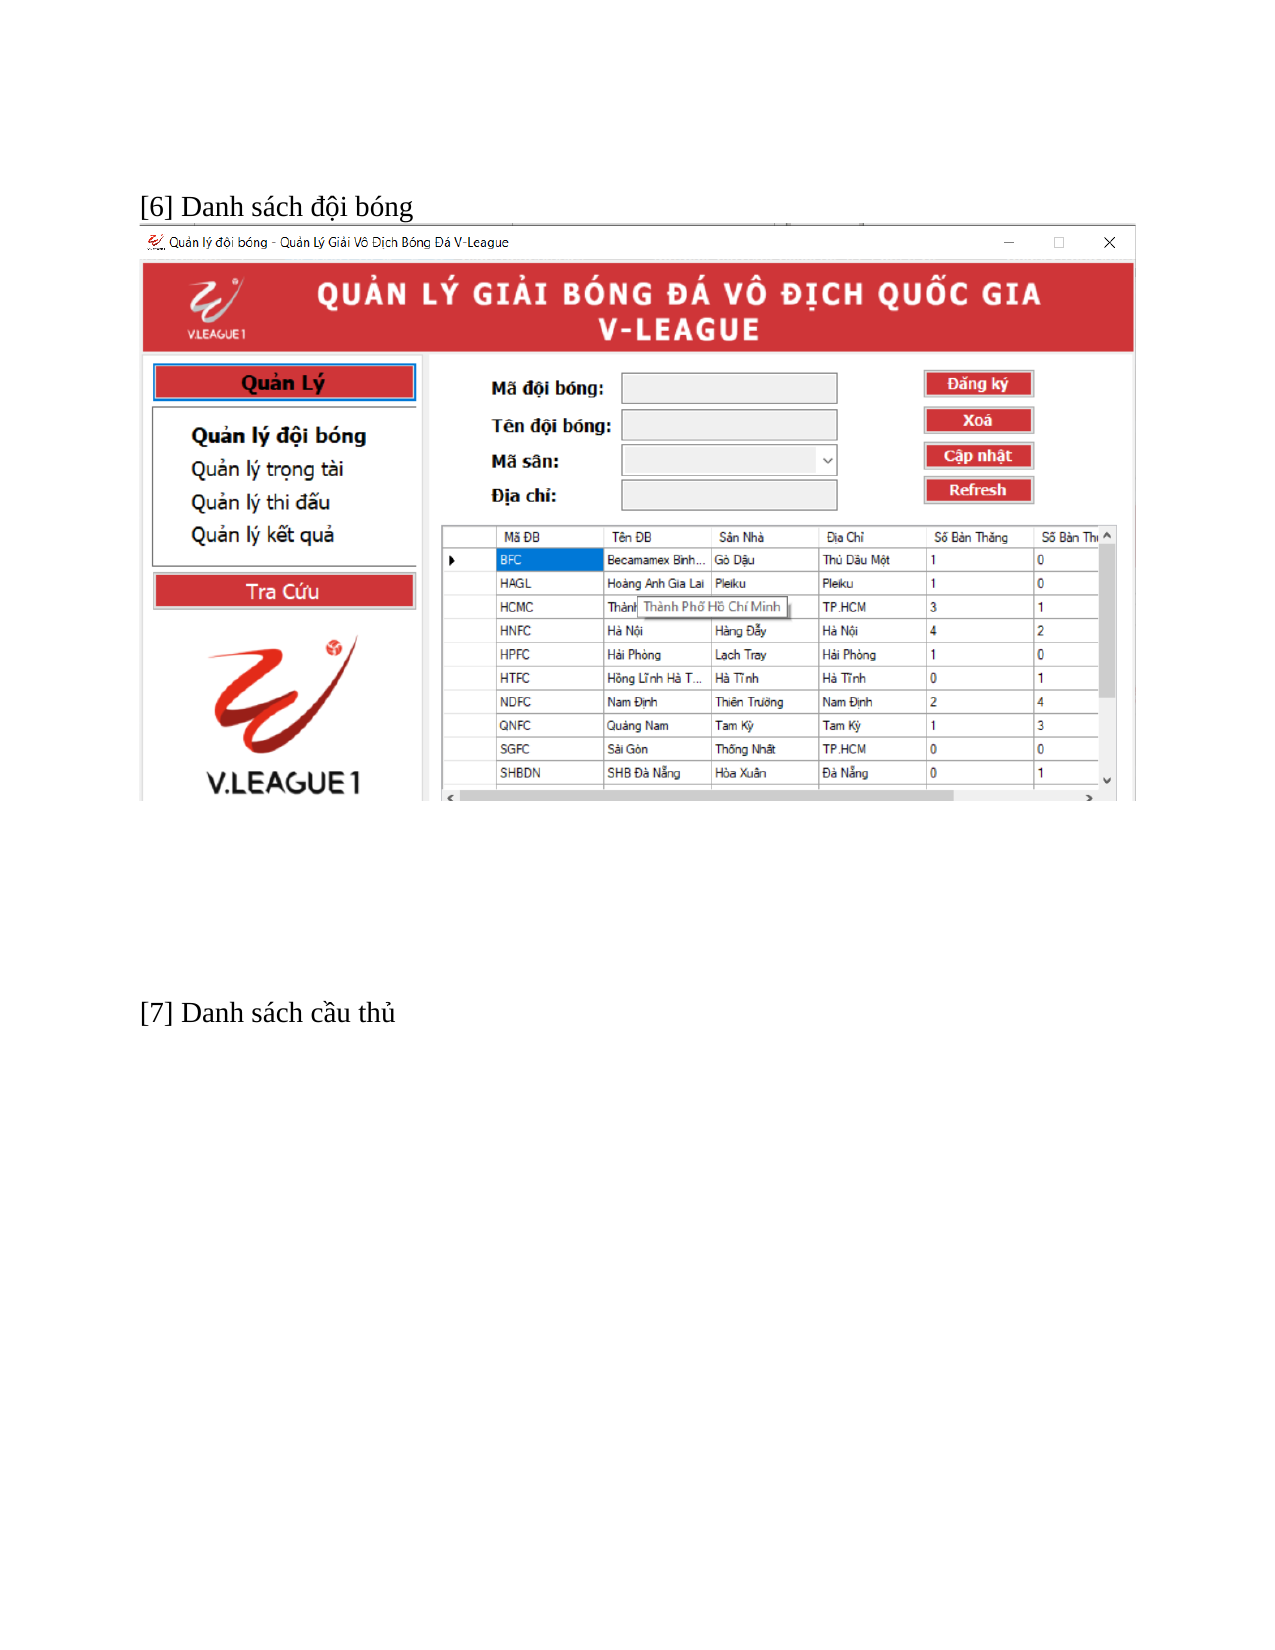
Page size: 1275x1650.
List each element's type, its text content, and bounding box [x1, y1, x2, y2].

picture [139, 223, 1136, 801]
text [7] Danh sách cầu thủ [139, 995, 1200, 1028]
text [6] Danh sách đội bóng [139, 189, 1200, 223]
